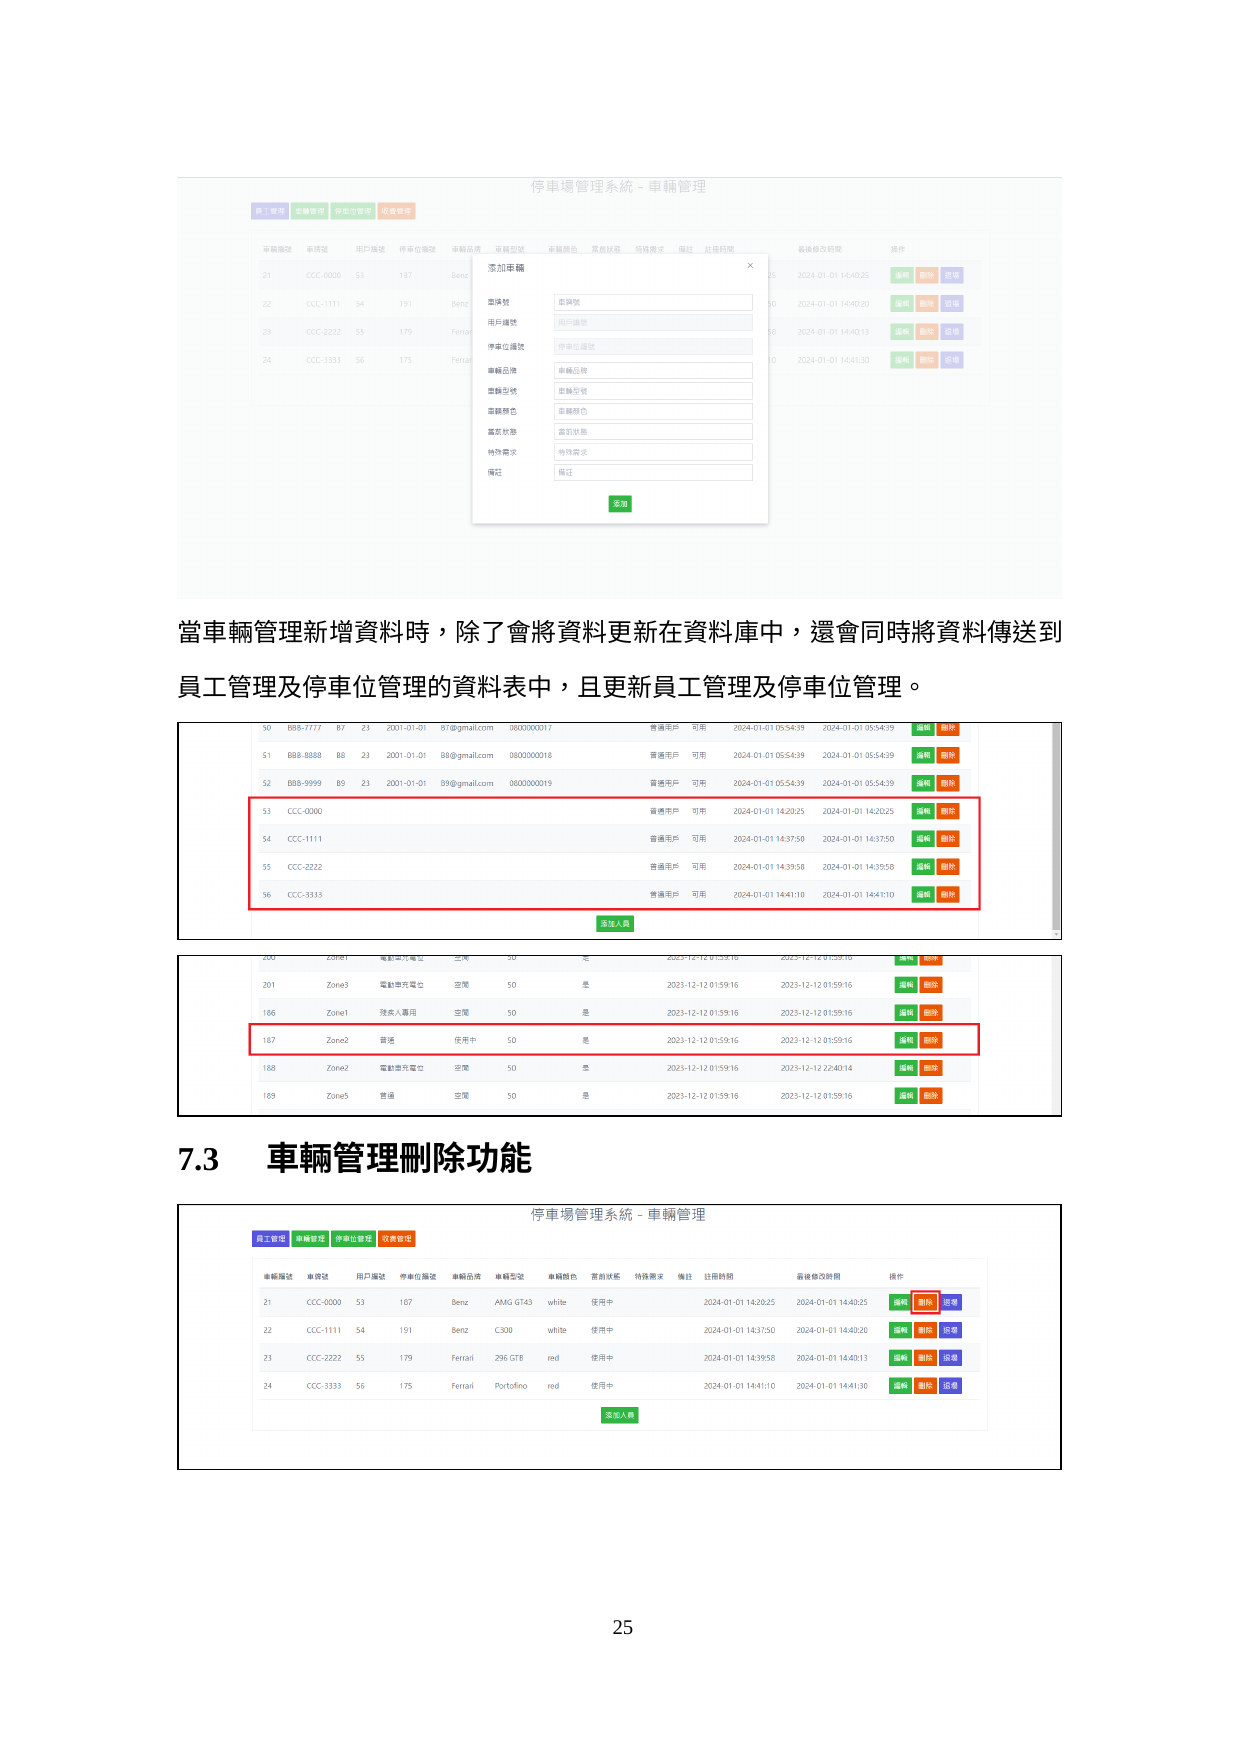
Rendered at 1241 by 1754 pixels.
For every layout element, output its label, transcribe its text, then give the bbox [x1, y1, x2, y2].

text 當車輛管理新增資料時，除了會將資料更新在資料庫中，還會同時將資料傳送到員工管理及停車位管理的資料表中，且更新員工管理及停車位管理。 [177, 613, 1063, 703]
picture [179, 1205, 1060, 1469]
picture [179, 723, 1061, 939]
picture [179, 956, 1061, 1115]
picture [177, 177, 1063, 599]
subtitle 車輛管理刪除功能 [177, 1131, 1063, 1179]
